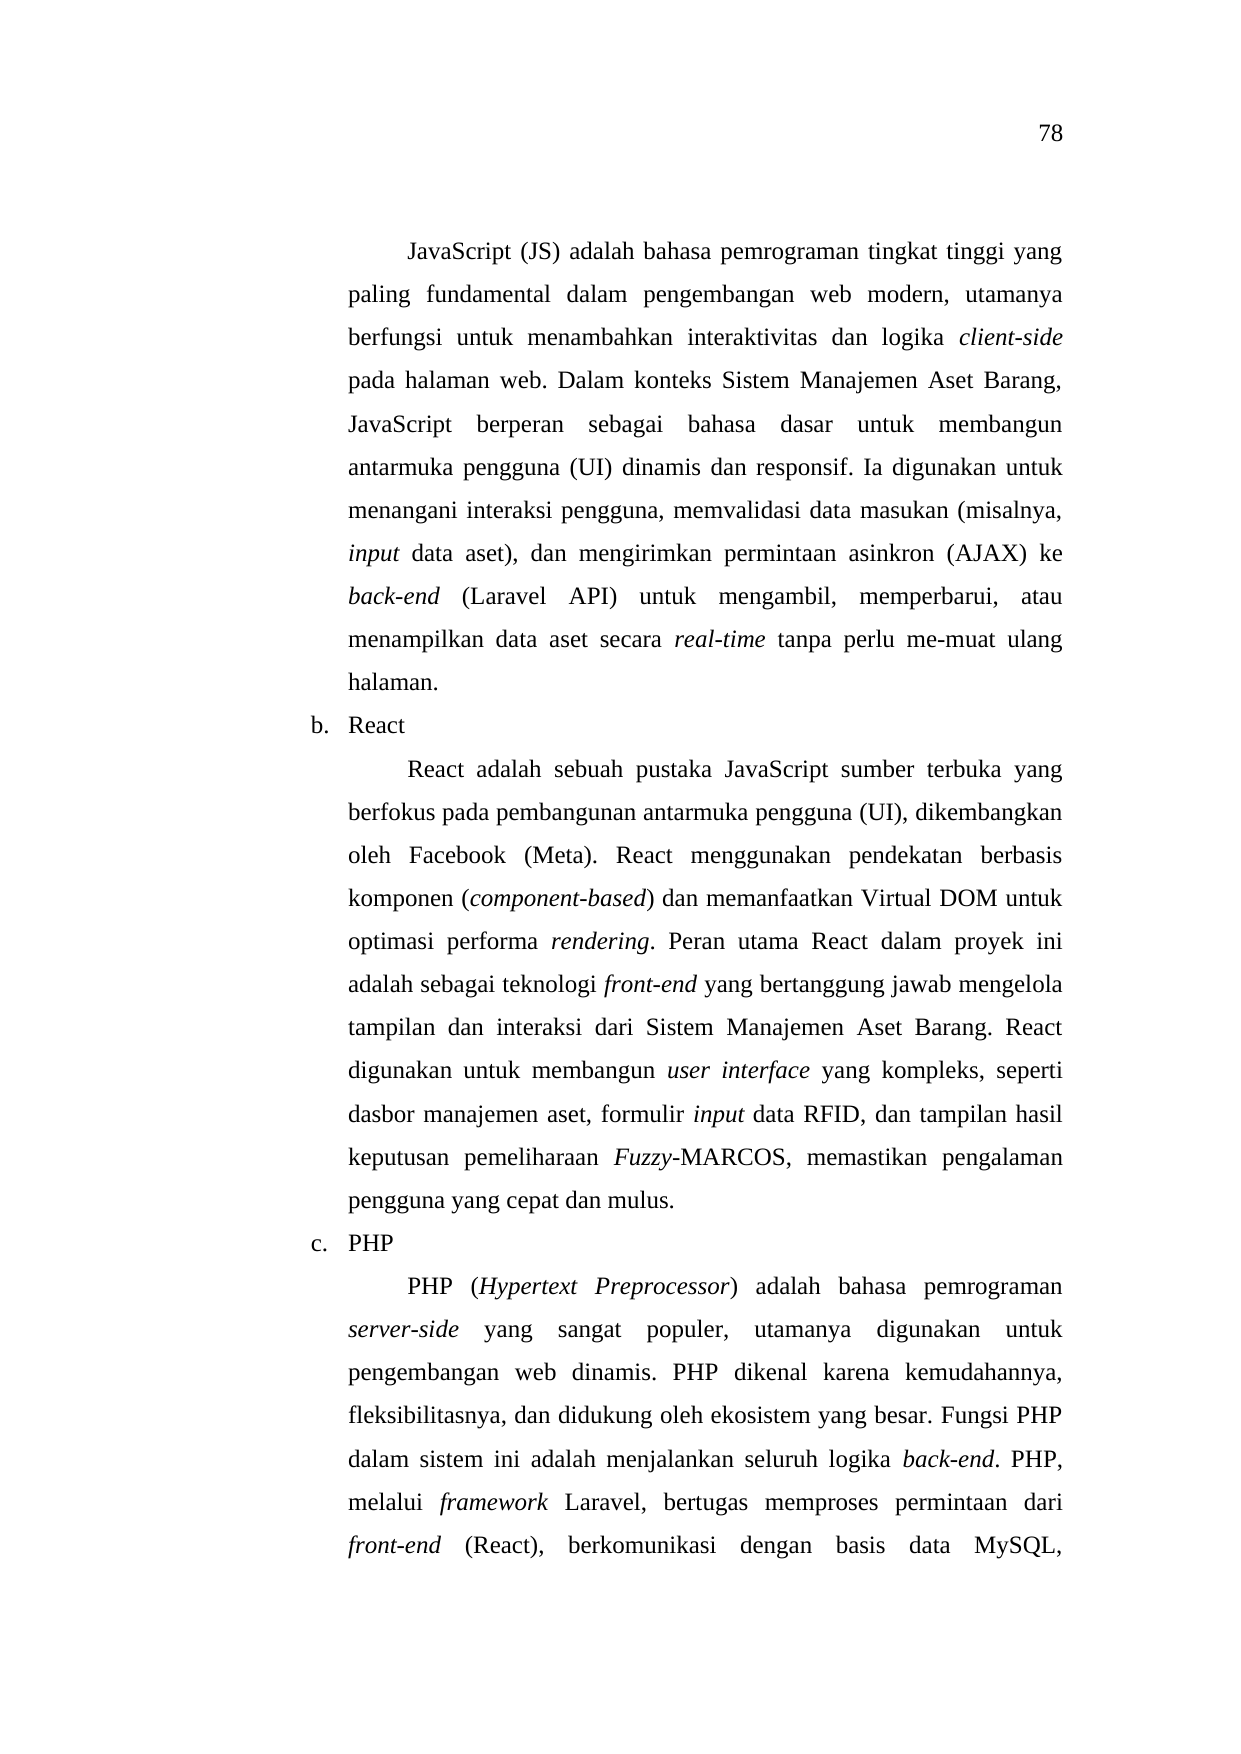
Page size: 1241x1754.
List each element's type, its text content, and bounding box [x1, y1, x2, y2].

list React [311, 711, 1063, 739]
text JavaScript (JS) adalah bahasa pemrograman tingkat tinggi yang paling fundamental dalam pengembangan web modern, utamanya berfungsi untuk menambahkan interaktivitas dan logika client-side pada halaman web. Dalam konteks Sistem Manajemen Aset Barang, JavaScript berperan sebagai bahasa dasar untuk membangun antarmuka pengguna (UI) dinamis dan responsif. Ia digunakan untuk menangani interaksi pengguna, memvalidasi data masukan (misalnya, input data aset), dan mengirimkan permintaan asinkron (AJAX) ke back-end (Laravel API) untuk mengambil, memperbarui, atau menampilkan data aset secara real-time tanpa perlu me-muat ulang halaman. [348, 236, 1063, 696]
text React adalah sebuah pustaka JavaScript sumber terbuka yang berfokus pada pembangunan antarmuka pengguna (UI), dikembangkan oleh Facebook (Meta). React menggunakan pendekatan berbasis komponen (component-based) dan memanfaatkan Virtual DOM untuk optimasi performa rendering. Peran utama React dalam proyek ini adalah sebagai teknologi front-end yang bertanggung jawab mengelola tampilan dan interaksi dari Sistem Manajemen Aset Barang. React digunakan untuk membangun user interface yang kompleks, seperti dasbor manajemen aset, formulir input data RFID, dan tampilan hasil keputusan pemeliharaan Fuzzy-MARCOS, memastikan pengalaman pengguna yang cepat dan mulus. [348, 754, 1063, 1214]
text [348, 1271, 1063, 1559]
list PHP [311, 1228, 1063, 1257]
